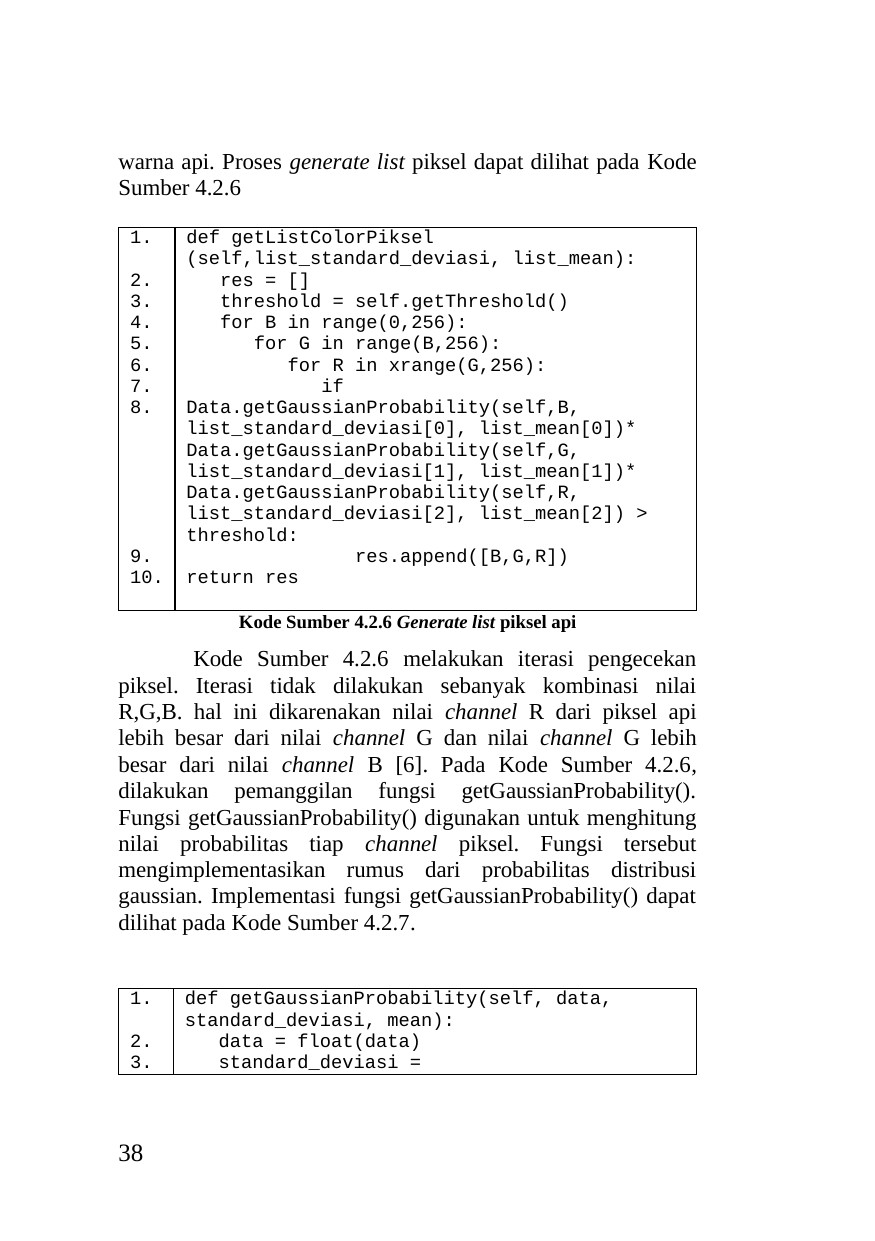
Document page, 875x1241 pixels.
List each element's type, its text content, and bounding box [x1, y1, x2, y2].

table_header 1. 2. 3. 4. 5. 6. 7. 8. 9. 10 [119, 989, 173, 1074]
table_header 1. 2. 3. 4. 5. 6. 7. 8. 9. 10. [119, 228, 174, 610]
table_header def getListColorPiksel (self,list_standard_deviasi, list_mean): res = [] threshold = self.getThreshold() for B in range(0,256): for G in range(B,256): for R in xrange(G,256): if Data.getGaussianProbability(self,B, list_standard_deviasi[0], list_mean[0])* Data.getGaussianProbability(self,G, list_standard_deviasi[1], list_mean[1])* Data.getGaussianProbability(self,R, list_standard_deviasi[2], list_mean[2]) > threshold: res.append([B,G,R]) return res [176, 228, 696, 610]
text Kode Sumber 4.2.6 melakukan iterasi pengecekan piksel. Iterasi tidak dilakukan sebanyak kombinasi nilai R,G,B. hal ini dikarenakan nilai channel R dari piksel api lebih besar dari nilai channel G dan nilai channel G lebih besar dari nilai channel B . Pada Kode Sumber 4.2.6, dilakukan pemanggilan fungsi getGaussianProbability(). Fungsi getGaussianProbability() digunakan untuk menghitung nilai probabilitas tiap channel piksel. Fungsi tersebut mengimplementasikan rumus dari probabilitas distribusi gaussian. Implementasi fungsi getGaussianProbability() dapat dilihat pada Kode Sumber 4.2.7. [118, 645, 697, 935]
text Kode Sumber 4.2.6 Generate list piksel api [118, 611, 697, 633]
